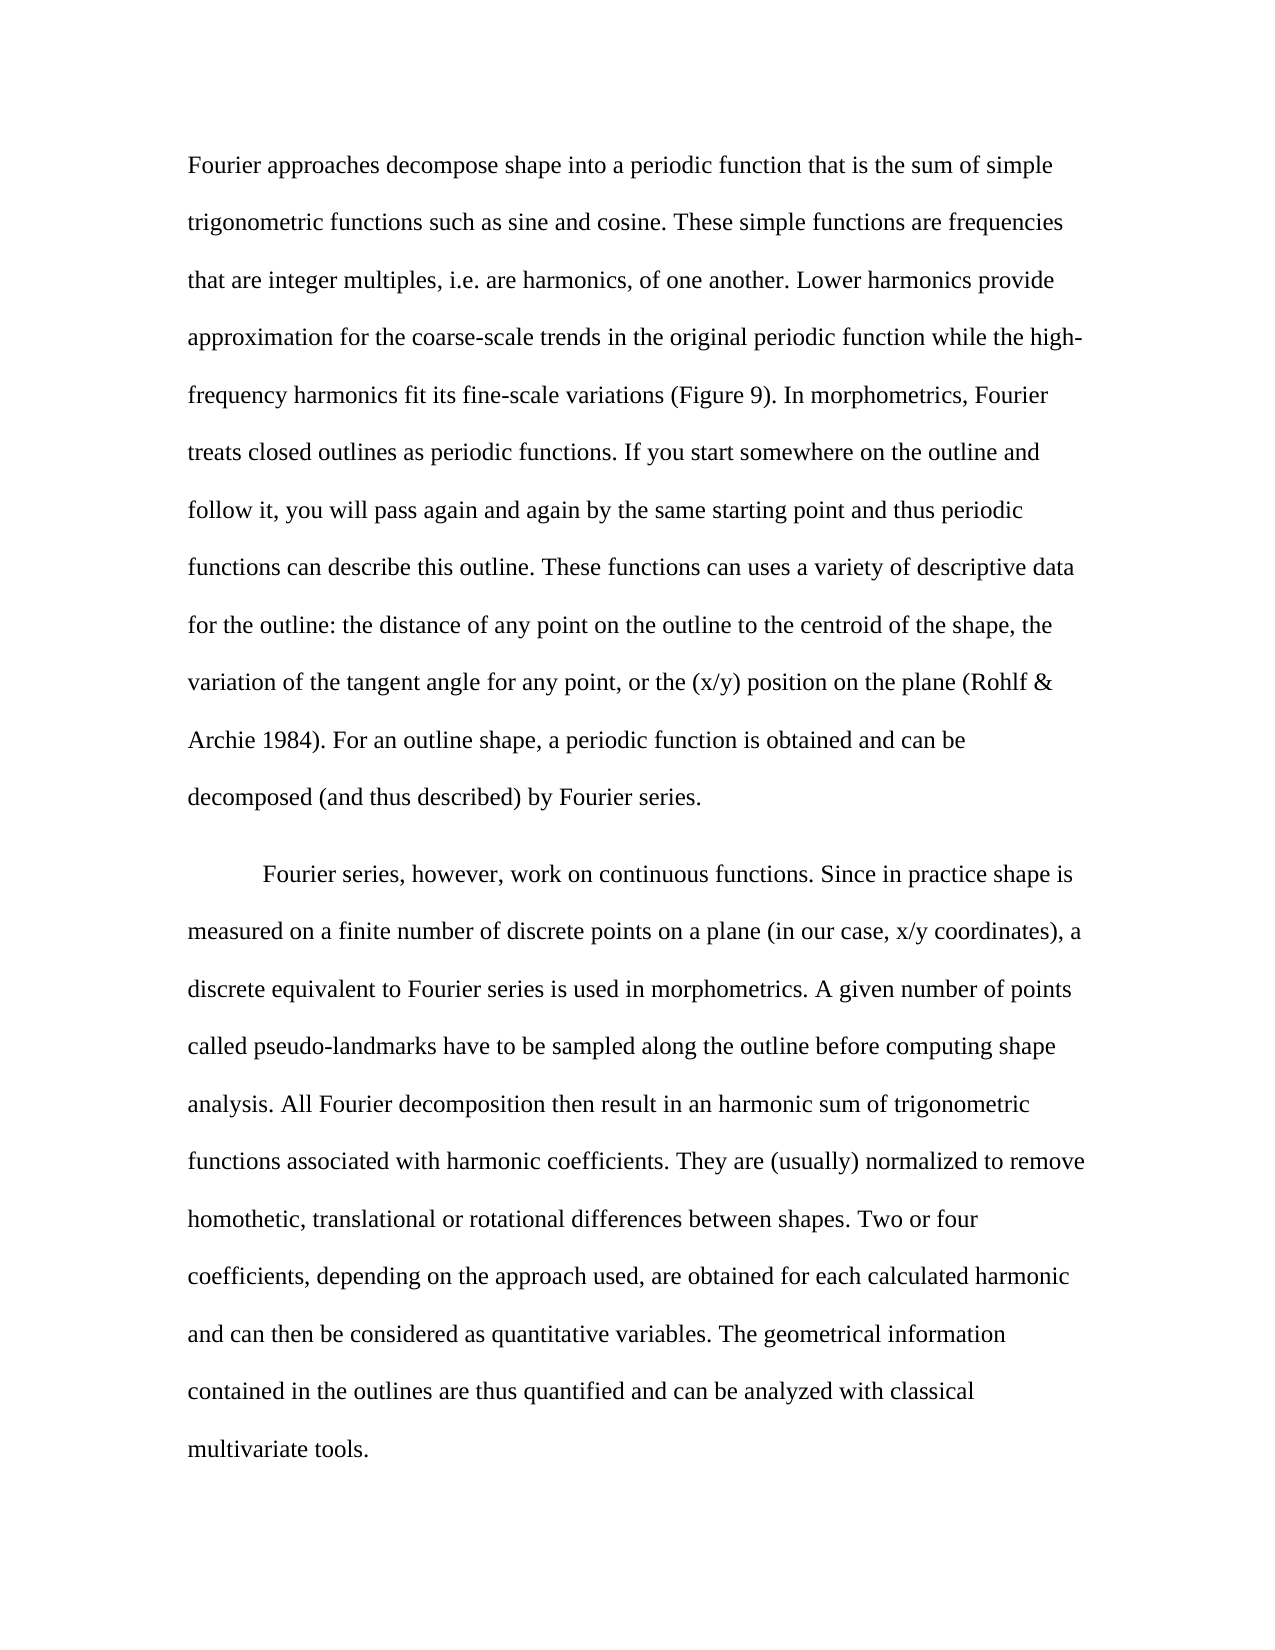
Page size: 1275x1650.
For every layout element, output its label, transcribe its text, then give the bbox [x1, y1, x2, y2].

text Fourier series, however, work on continuous functions. Since in practice shape is measured on a finite number of discrete points on a plane (in our case, x/y coordinates), a discrete equivalent to Fourier series is used in morphometrics. A given number of points called pseudo-landmarks have to be sampled along the outline before computing shape analysis. All Fourier decomposition then result in an harmonic sum of trigonometric functions associated with harmonic coefficients. They are (usually) normalized to remove homothetic, translational or rotational differences between shapes. Two or four coefficients, depending on the approach used, are obtained for each calculated harmonic and can then be considered as quantitative variables. The geometrical information contained in the outlines are thus quantified and can be analyzed with classical multivariate tools. [187, 859, 1087, 1462]
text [187, 150, 1087, 811]
